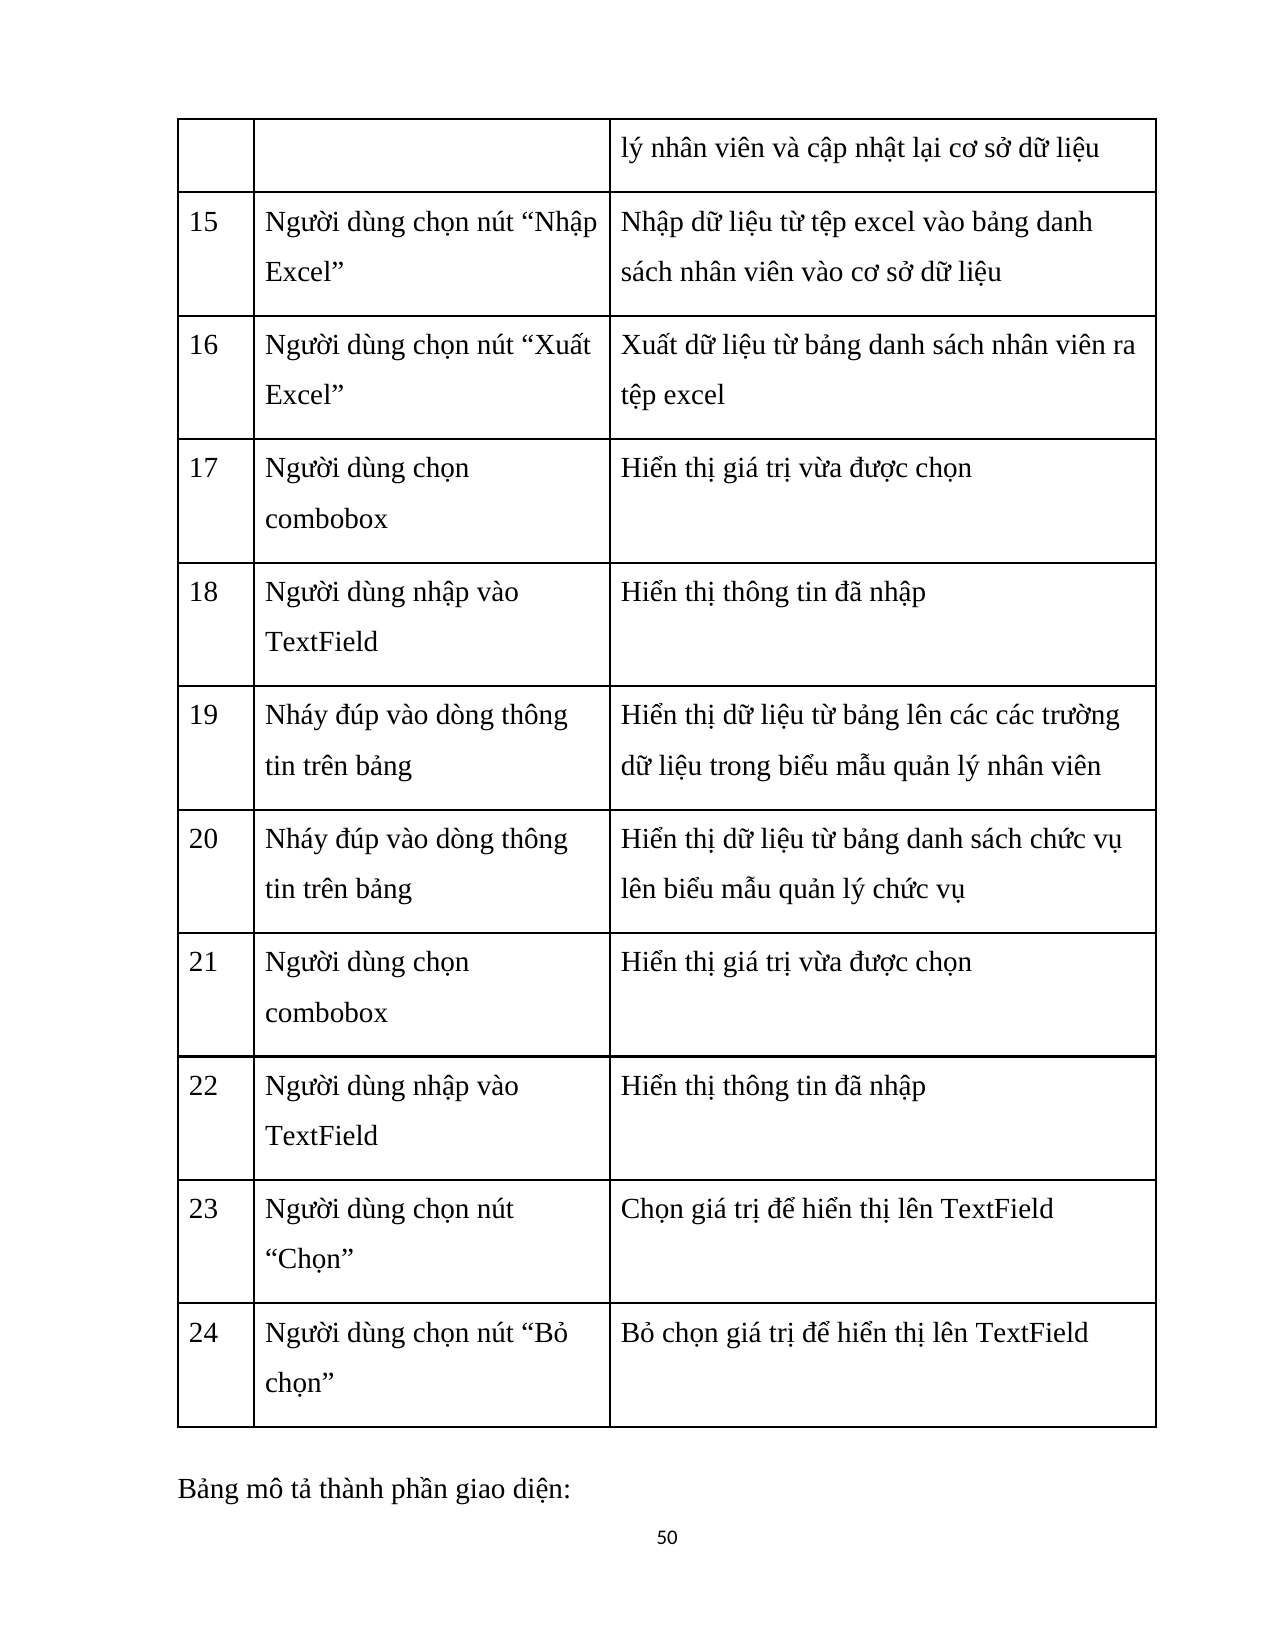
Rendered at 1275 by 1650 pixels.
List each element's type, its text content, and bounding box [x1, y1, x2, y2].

table_cell Hiển thị dữ liệu từ bảng danh sách chức vụ lên biểu mẫu quản lý chức vụ [611, 811, 1155, 932]
table_cell 24 [179, 1304, 253, 1426]
table_cell Hiển thị thông tin đã nhập [611, 564, 1155, 685]
table_cell 23 [179, 1181, 253, 1302]
table_cell Nháy đúp vào dòng thông tin trên bảng [255, 811, 609, 932]
table_cell Hiển thị dữ liệu từ bảng lên các các trường dữ liệu trong biểu mẫu quản lý nhân viên [611, 687, 1155, 808]
table_cell Hiển thị giá trị vừa được chọn [611, 934, 1155, 1055]
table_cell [255, 120, 609, 191]
table_cell 14 [179, 120, 253, 191]
table_cell Xuất dữ liệu từ bảng danh sách nhân viên ra tệp excel [611, 317, 1155, 438]
table_cell Hiển thị thông tin đã nhập [611, 1058, 1155, 1179]
table_cell 22 [179, 1058, 253, 1179]
table_cell 18 [179, 564, 253, 685]
table_cell 15 [179, 193, 253, 315]
table_cell Người dùng chọn nút “Bỏ chọn” [255, 1304, 609, 1426]
table_cell Nhập dữ liệu từ tệp excel vào bảng danh sách nhân viên vào cơ sở dữ liệu [611, 193, 1155, 315]
table_cell 21 [179, 934, 253, 1055]
table_cell Bỏ chọn giá trị để hiển thị lên TextField [611, 1304, 1155, 1426]
table_cell Người dùng chọn nút “Chọn” [255, 1181, 609, 1302]
text Bảng mô tả thành phần giao diện: [177, 1471, 1157, 1504]
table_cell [611, 120, 1155, 191]
table_cell Người dùng nhập vào TextField [255, 564, 609, 685]
table_cell Hiển thị giá trị vừa được chọn [611, 440, 1155, 562]
table_cell Chọn giá trị để hiển thị lên TextField [611, 1181, 1155, 1302]
table_cell 16 [179, 317, 253, 438]
table_cell Người dùng chọn combobox [255, 934, 609, 1055]
table_cell Người dùng nhập vào TextField [255, 1058, 609, 1179]
table_cell 20 [179, 811, 253, 932]
table_cell 19 [179, 687, 253, 808]
table_cell Người dùng chọn nút “Nhập Excel” [255, 193, 609, 315]
table_cell Người dùng chọn nút “Xuất Excel” [255, 317, 609, 438]
table_cell Nháy đúp vào dòng thông tin trên bảng [255, 687, 609, 808]
table_cell Người dùng chọn combobox [255, 440, 609, 562]
table_cell 17 [179, 440, 253, 562]
